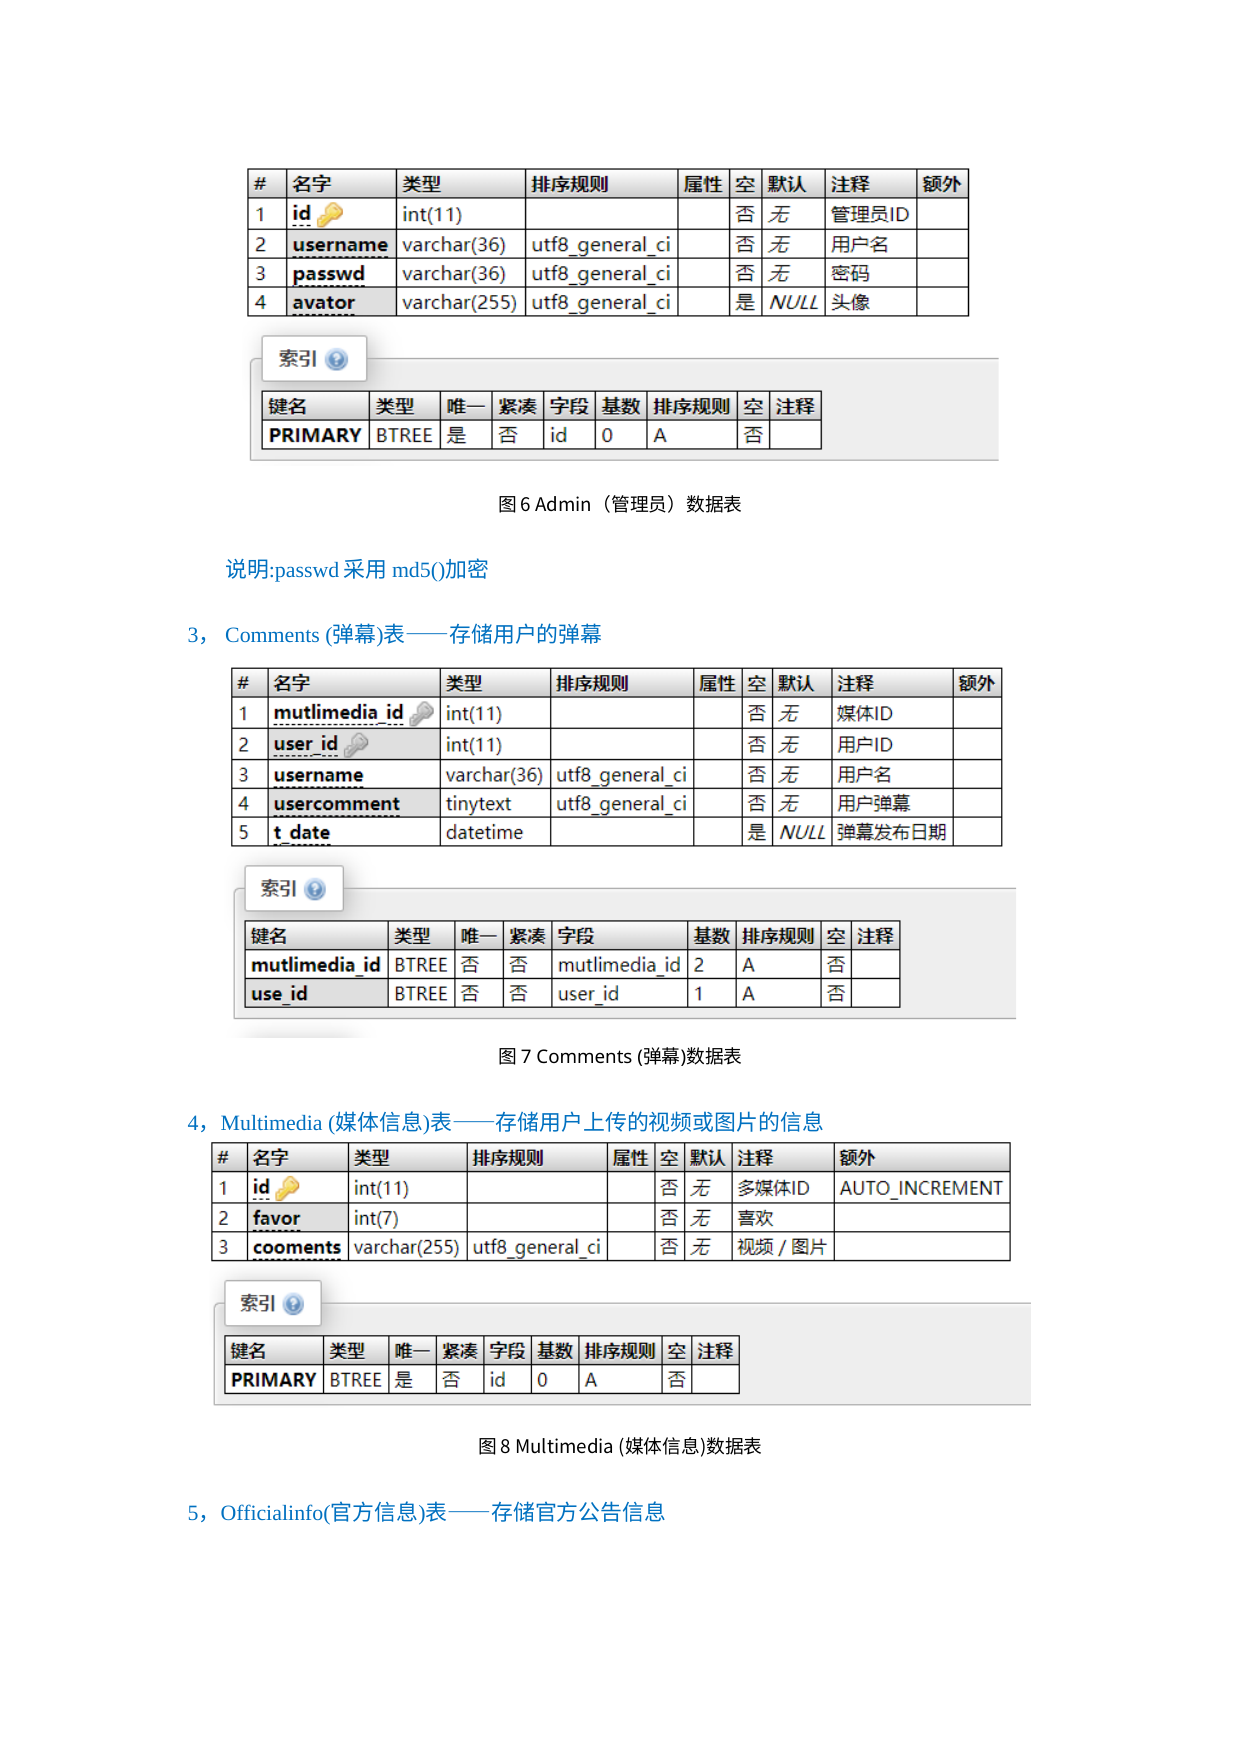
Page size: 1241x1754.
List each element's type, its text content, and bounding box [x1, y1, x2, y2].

text 图8 Multimedia (媒体信息)数据表 [187, 1429, 1053, 1462]
list Comments (弹幕)表——存储用户的弹幕 [187, 617, 1053, 649]
text 4，Multimedia (媒体信息)表——存储用户上传的视频或图片的信息 [187, 1104, 1053, 1137]
picture [224, 649, 1017, 1038]
text 图7 Comments (弹幕)数据表 [187, 1039, 1053, 1072]
text 5，Officialinfo(官方信息)表——存储官方公告信息 [187, 1494, 1053, 1527]
text 图6 Admin（管理员）数据表 [187, 487, 1053, 519]
list 说明:passwd采用md5()加密 [225, 552, 1053, 584]
picture [209, 1137, 1031, 1408]
picture [241, 162, 999, 466]
